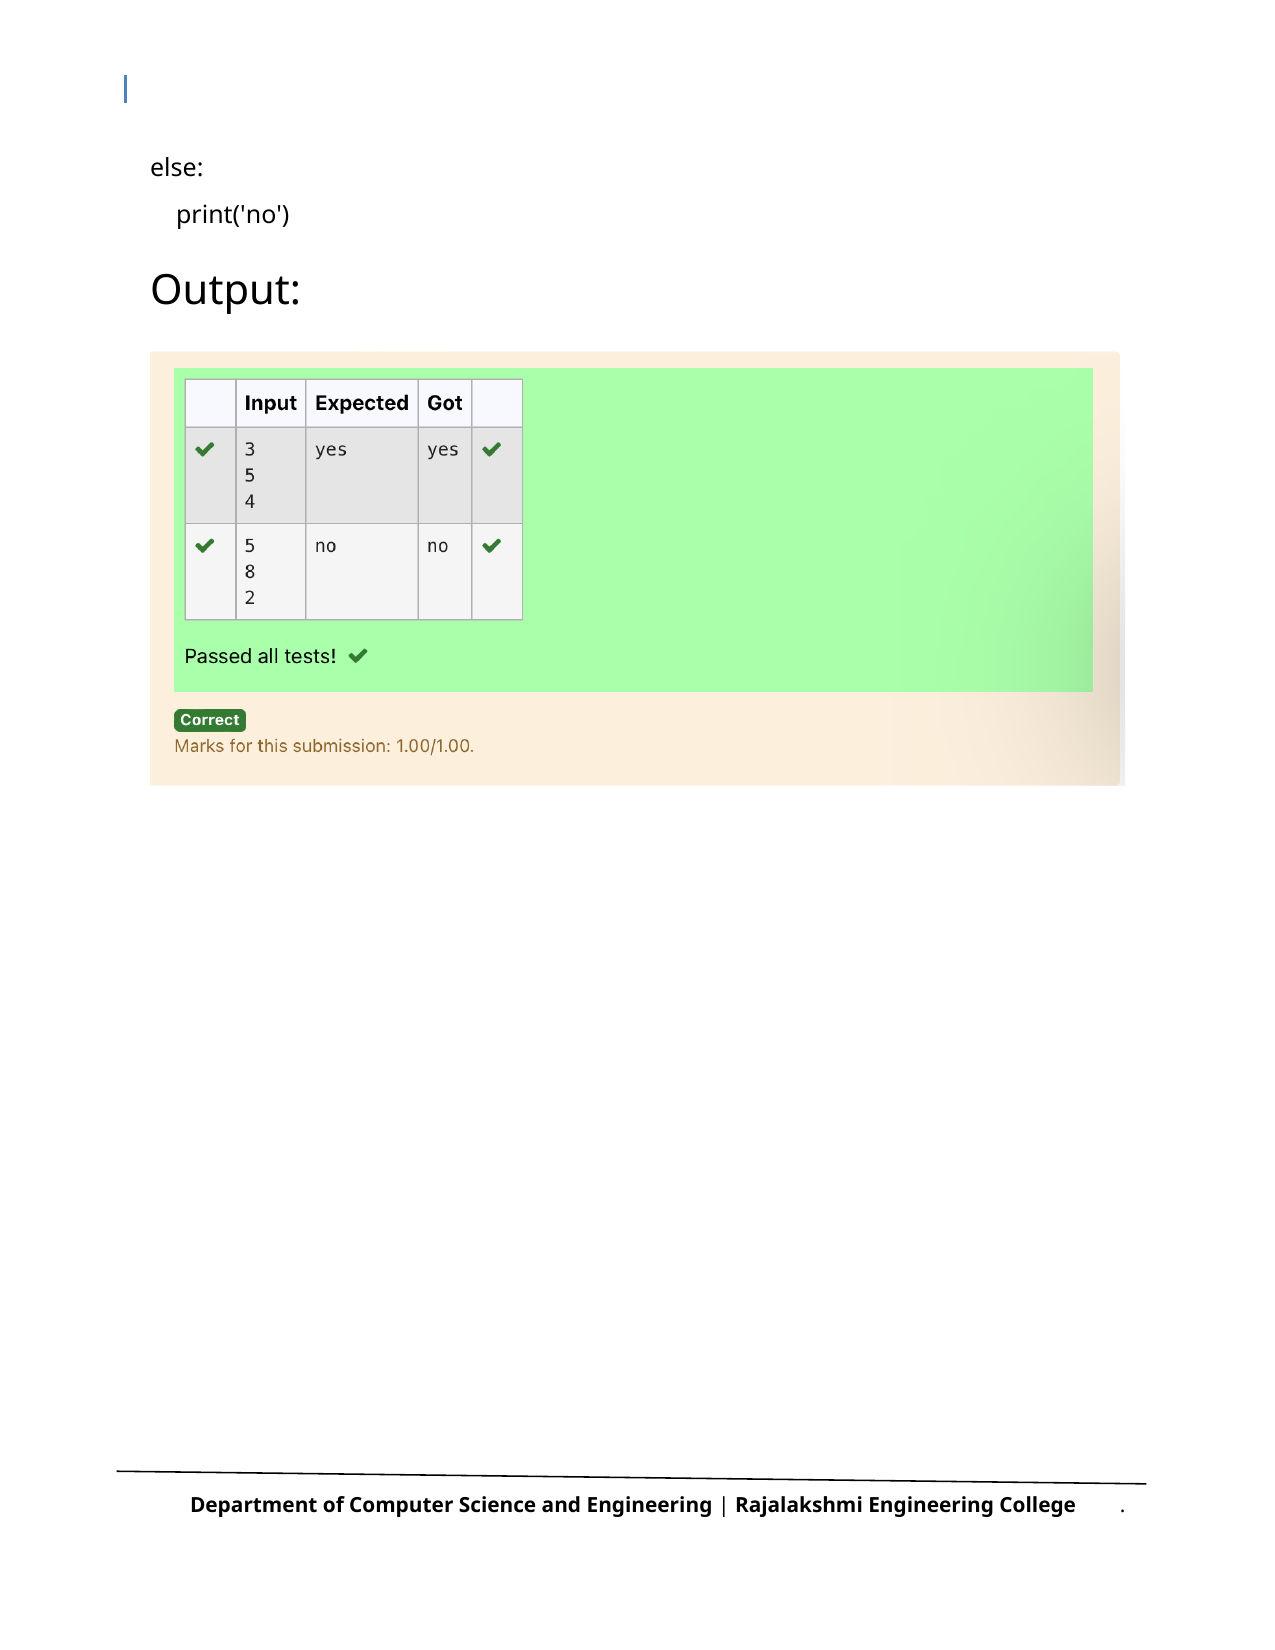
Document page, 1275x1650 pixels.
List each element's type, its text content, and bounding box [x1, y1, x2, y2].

picture [150, 345, 1125, 786]
text Output: [150, 260, 1125, 317]
text print('no') [150, 197, 1125, 231]
text else: [150, 150, 1125, 184]
